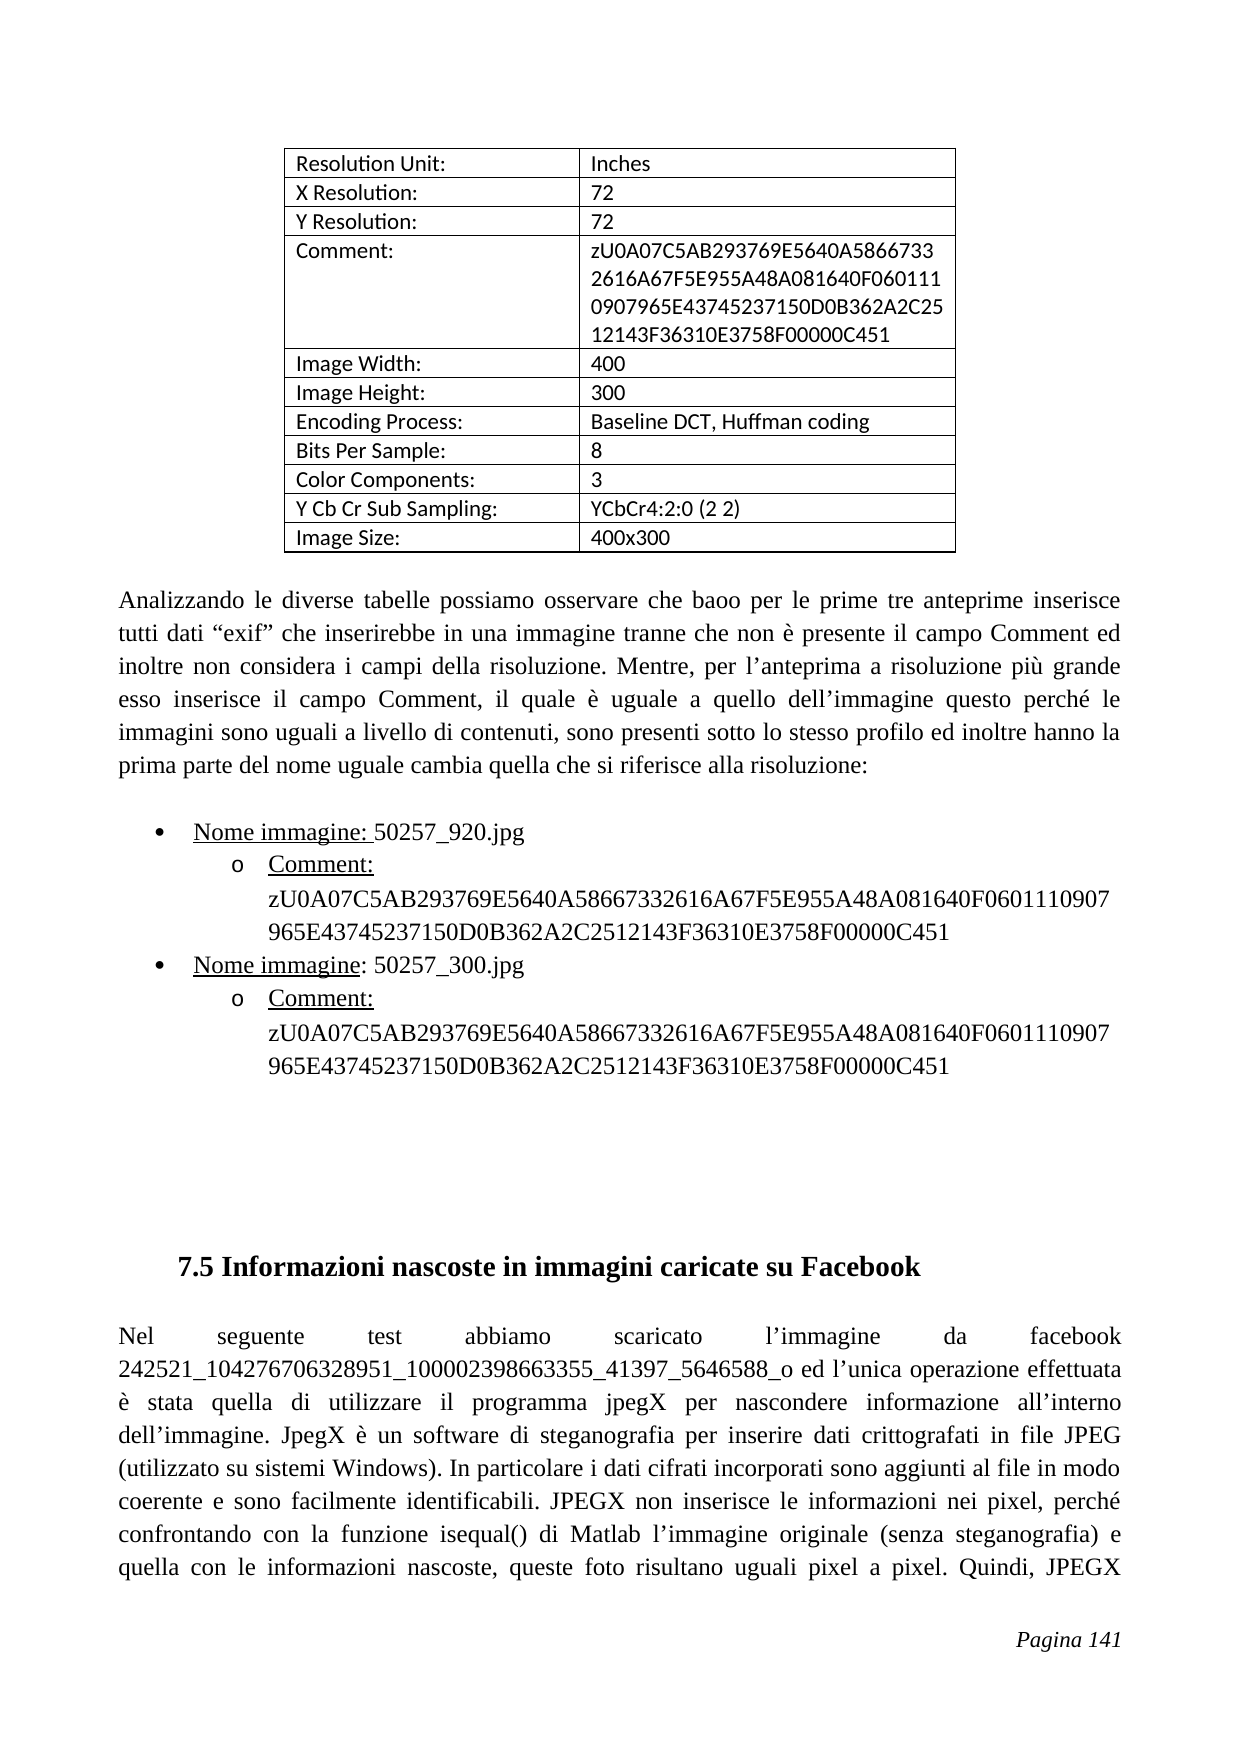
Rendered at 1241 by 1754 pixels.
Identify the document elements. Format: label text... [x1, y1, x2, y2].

list Comment: [231, 983, 1122, 1013]
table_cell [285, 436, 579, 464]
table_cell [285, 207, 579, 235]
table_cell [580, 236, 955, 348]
list Nome immagine: 50257_920.jpg [156, 817, 1122, 845]
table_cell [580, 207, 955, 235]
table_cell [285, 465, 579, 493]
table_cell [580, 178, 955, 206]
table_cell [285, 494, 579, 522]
text zU0A07C5AB293769E5640A58667332616A67F5E955A48A081640F0601110907965E43745237150D0B362A2C2512143F36310E3758F00000C451 [268, 884, 1122, 946]
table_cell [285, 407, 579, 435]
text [118, 1321, 1122, 1581]
text zU0A07C5AB293769E5640A58667332616A67F5E955A48A081640F0601110907965E43745237150D0B362A2C2512143F36310E3758F00000C451 [268, 1018, 1122, 1080]
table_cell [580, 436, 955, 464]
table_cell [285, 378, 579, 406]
list Nome immagine: 50257_300.jpg [156, 950, 1122, 979]
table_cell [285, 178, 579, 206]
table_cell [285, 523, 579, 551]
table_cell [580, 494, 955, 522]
list Comment: [231, 849, 1122, 880]
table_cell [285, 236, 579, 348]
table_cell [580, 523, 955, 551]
text 7.5 Informazioni nascoste in immagini caricate su Facebook [118, 1249, 1122, 1283]
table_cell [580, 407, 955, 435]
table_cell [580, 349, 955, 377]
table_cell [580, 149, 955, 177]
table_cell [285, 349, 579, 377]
text Analizzando le diverse tabelle possiamo osservare che baoo per le prime tre anteprime inserisce tutti dati “exif” che inserirebbe in una immagine tranne che non è presente il campo Comment ed inoltre non considera i campi della risoluzione. Mentre, per l’anteprima a risoluzione più grande esso inserisce il campo Comment, il quale è uguale a quello dell’immagine questo perché le immagini sono uguali a livello di contenuti, sono presenti sotto lo stesso profilo ed inoltre hanno la prima parte del nome uguale cambia quella che si riferisce alla risoluzione: [118, 585, 1122, 779]
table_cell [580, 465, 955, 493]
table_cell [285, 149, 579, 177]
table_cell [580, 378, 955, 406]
